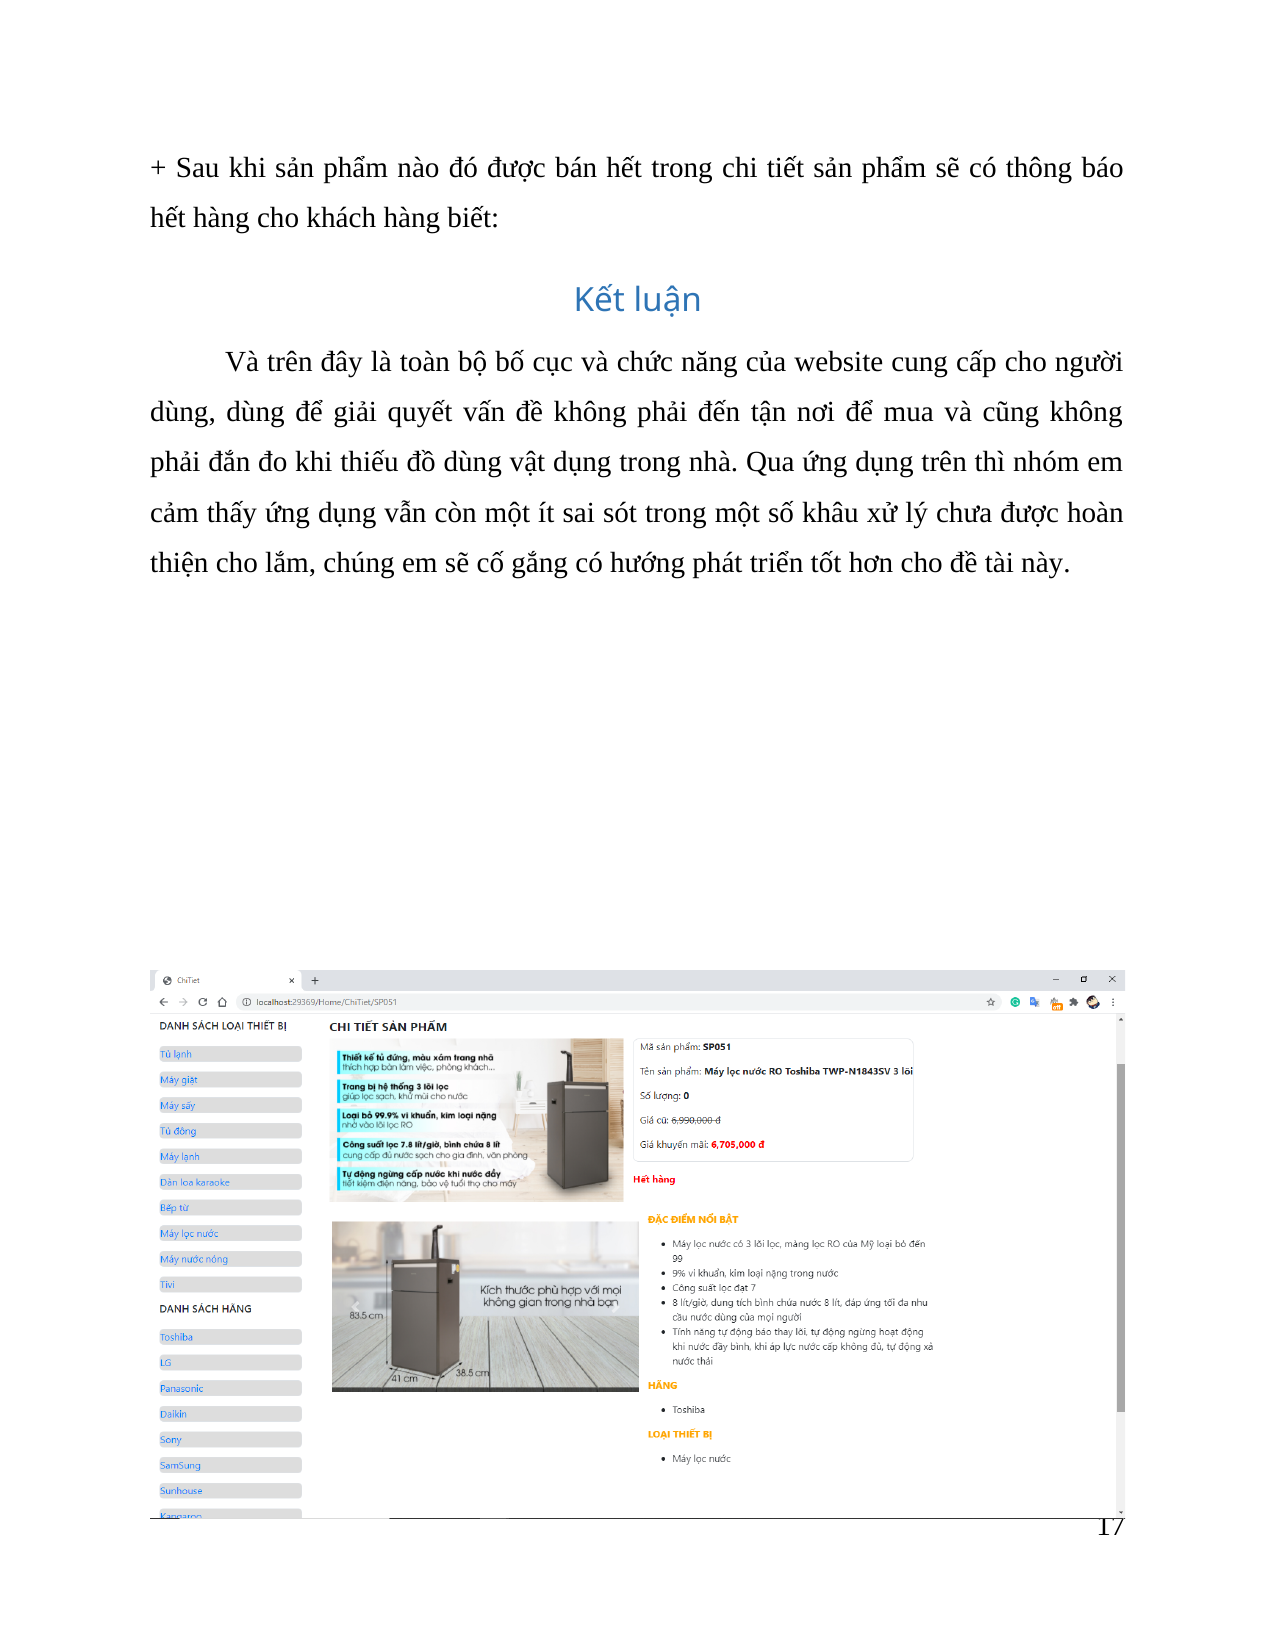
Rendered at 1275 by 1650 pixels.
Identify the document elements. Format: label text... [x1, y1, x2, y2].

picture [150, 970, 1125, 1519]
text + Sau khi sản phẩm nào đó được bán hết trong chi tiết sản phẩm sẽ có thông báo hết hàng cho khách hàng biết: [150, 150, 1125, 234]
subtitle Kết luận [150, 276, 1125, 321]
text Và trên đây là toàn bộ bố cục và chức năng của website cung cấp cho người dùng, dùng để giải quyết vấn đề không phải đến tận nơi để mua và cũng không phải đắn đo khi thiếu đồ dùng vật dụng trong nhà. Qua ứng dụng trên thì nhóm em cảm thấy ứng dụng vẫn còn một ít sai sót trong một số khâu xử lý chưa được hoàn thiện cho lắm, chúng em sẽ cố gắng có hướng phát triển tốt hơn cho đề tài này. [150, 344, 1125, 578]
